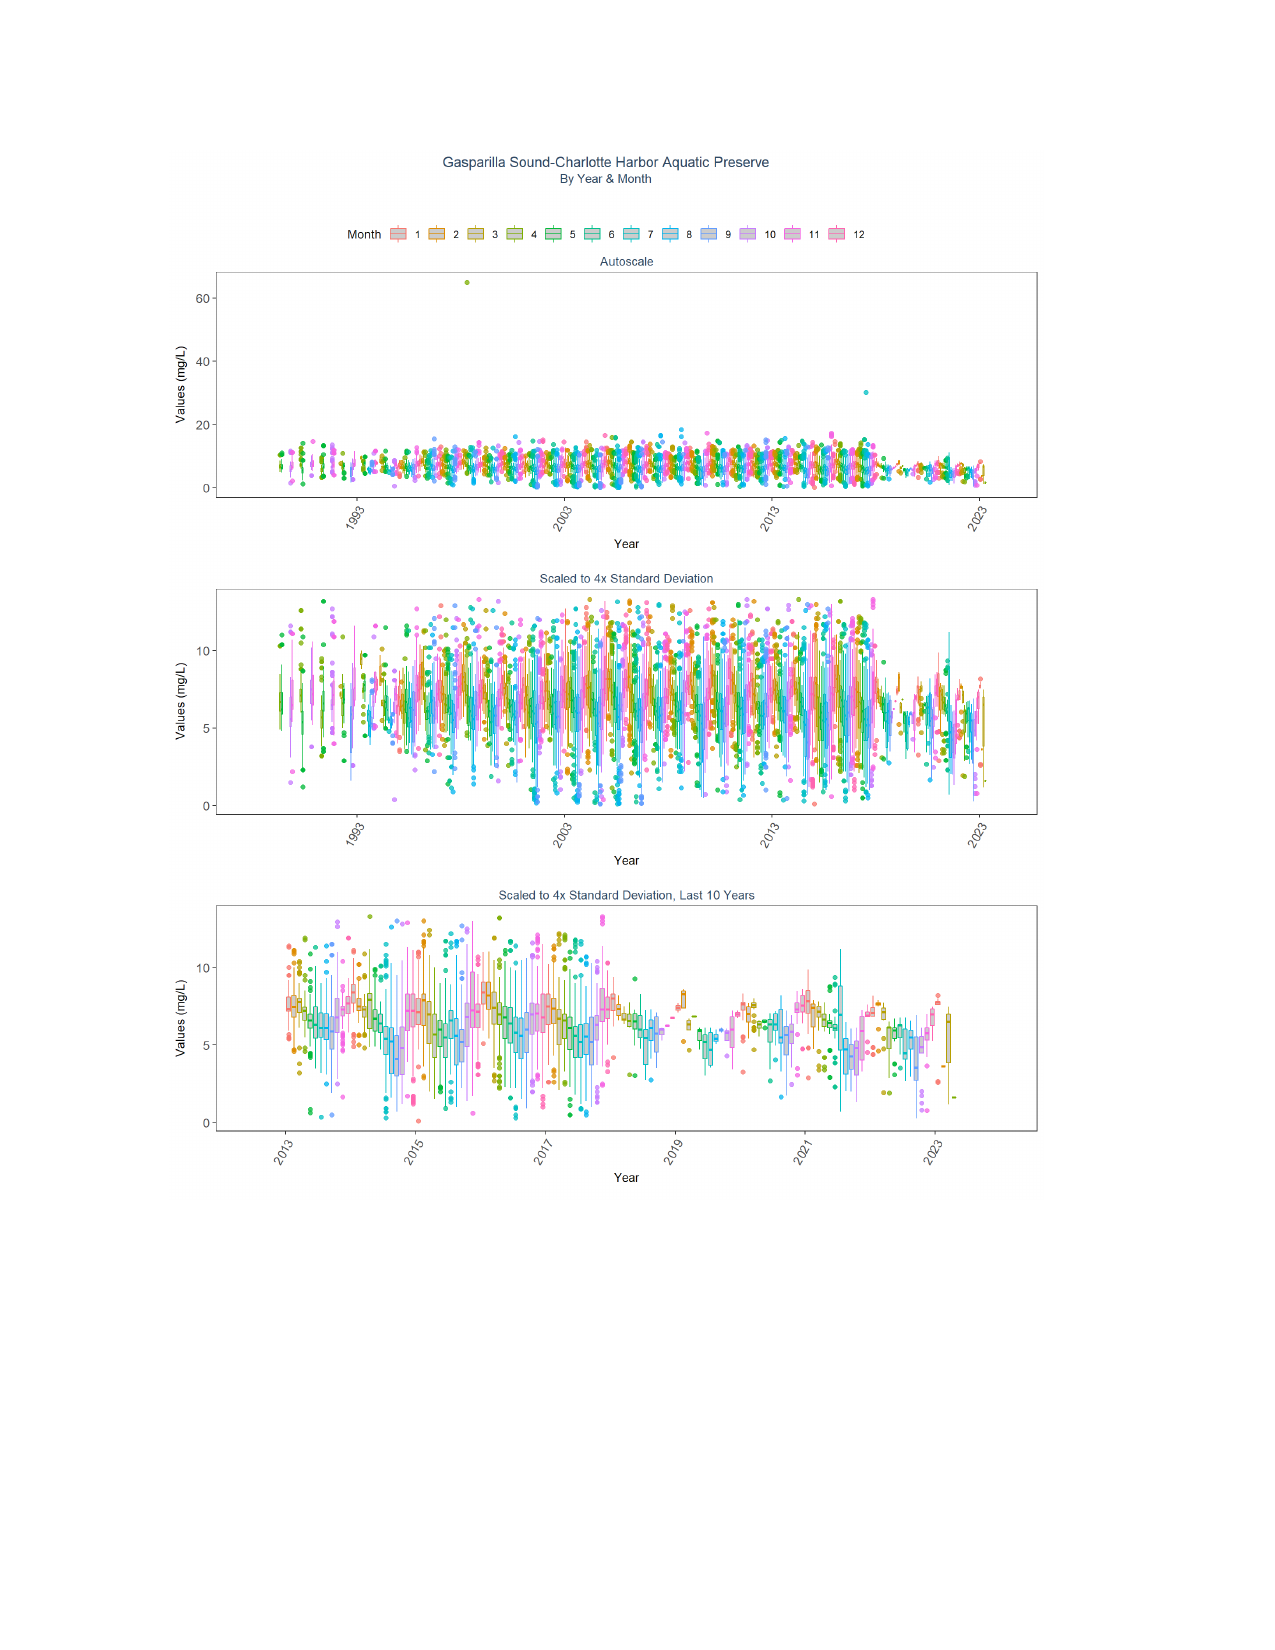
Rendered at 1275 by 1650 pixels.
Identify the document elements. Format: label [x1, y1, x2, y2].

picture [168, 150, 1044, 1200]
